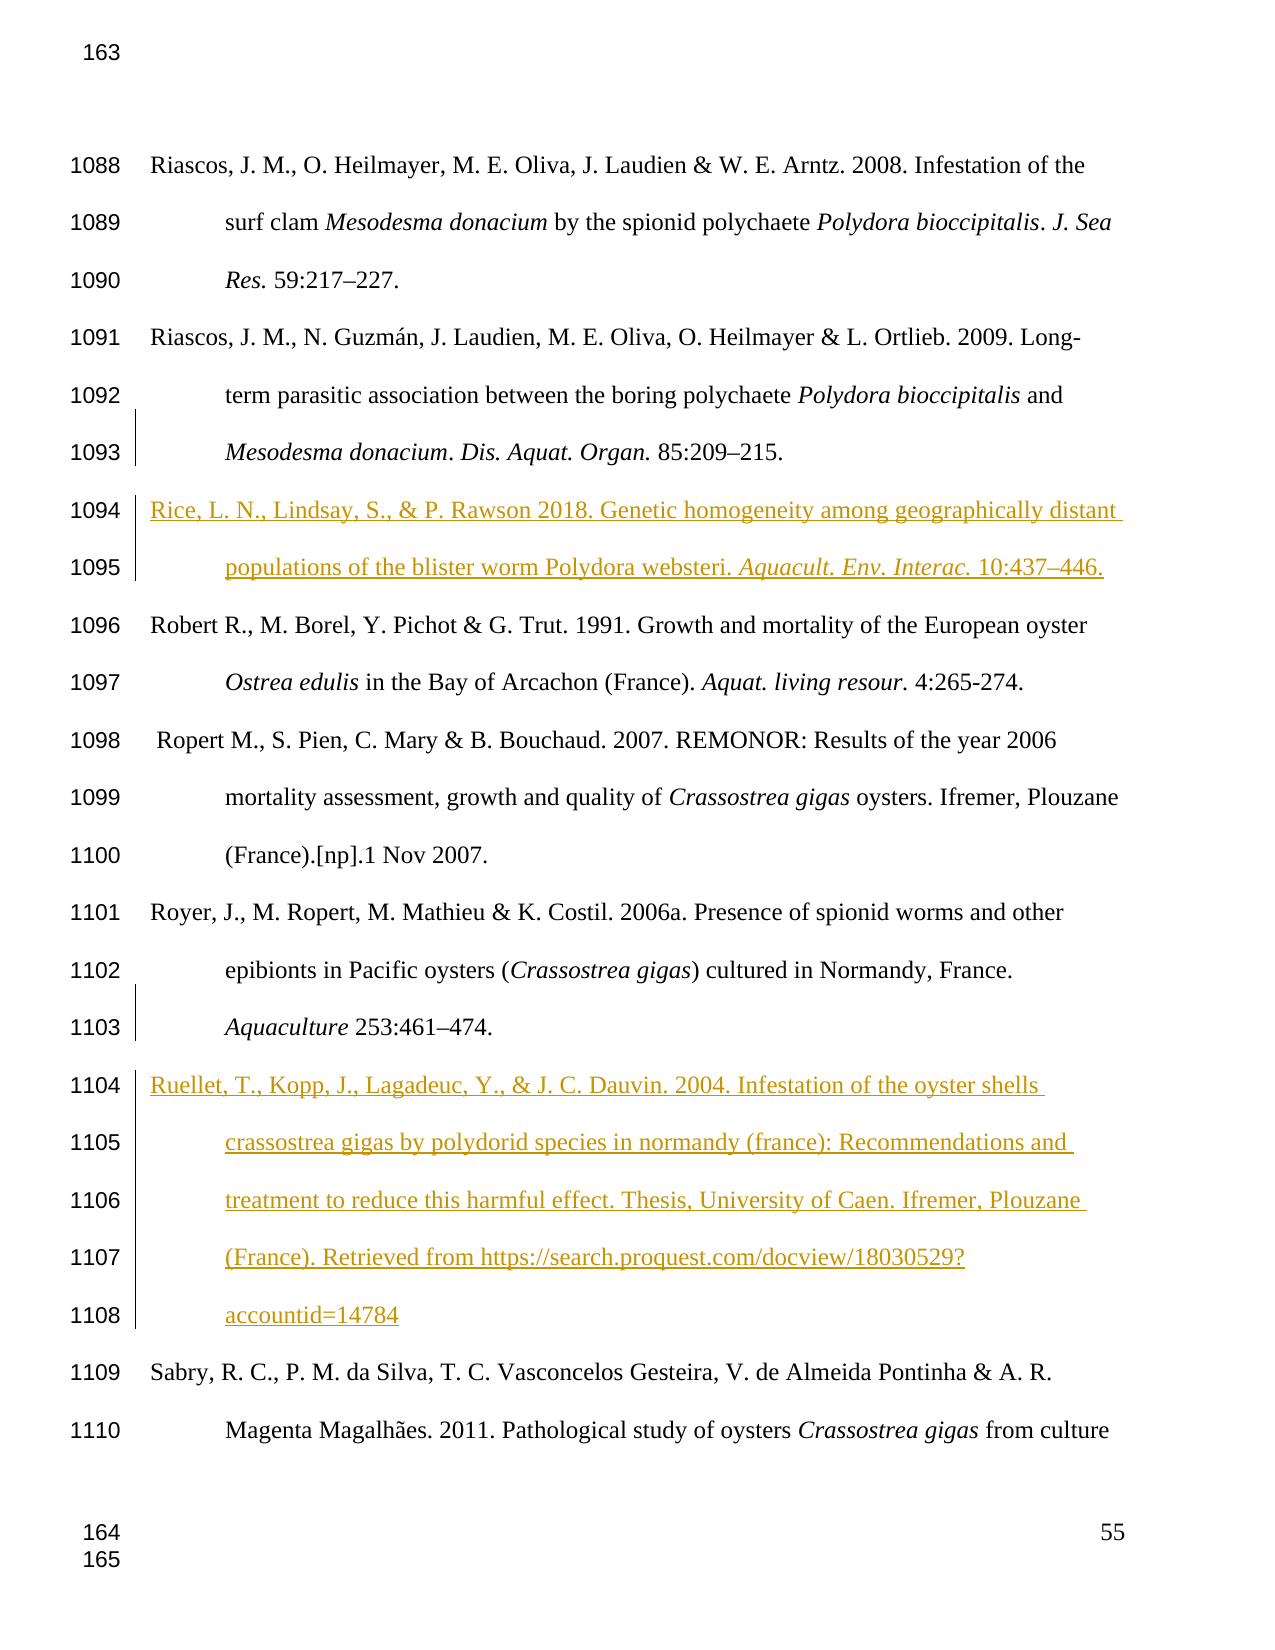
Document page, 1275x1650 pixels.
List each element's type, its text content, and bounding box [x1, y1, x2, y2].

text Riascos, J. M., N. Guzmán, J. Laudien, M. E. Oliva, O. Heilmayer & L. Ortlieb. 2009. Long-term parasitic association between the boring polychaete Polydora bioccipitalis and Mesodesma donacium. Dis. Aquat. Organ. 85:209–215. [150, 322, 1125, 466]
text Royer, J., M. Ropert, M. Mathieu & K. Costil. 2006a. Presence of spionid worms and other epibionts in Pacific oysters (Crassostrea gigas) cultured in Normandy, France. Aquaculture 253:461–474. [150, 897, 1125, 1041]
text Robert R., M. Borel, Y. Pichot & G. Trut. 1991. Growth and mortality of the European oyster Ostrea edulis in the Bay of Arcachon (France). Aquat. living resour. 4:265-274. [150, 610, 1125, 696]
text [150, 1357, 1125, 1444]
text Ropert M., S. Pien, C. Mary & B. Bouchaud. 2007. REMONOR: Results of the year 2006 mortality assessment, growth and quality of Crassostrea gigas oysters. Ifremer, Plouzane (France).[np].1 Nov 2007. [150, 725, 1125, 869]
text Riascos, J. M., O. Heilmayer, M. E. Oliva, J. Laudien & W. E. Arntz. 2008. Infestation of the surf clam Mesodesma donacium by the spionid polychaete Polydora bioccipitalis. J. Sea Res. 59:217–227. [150, 150, 1125, 294]
